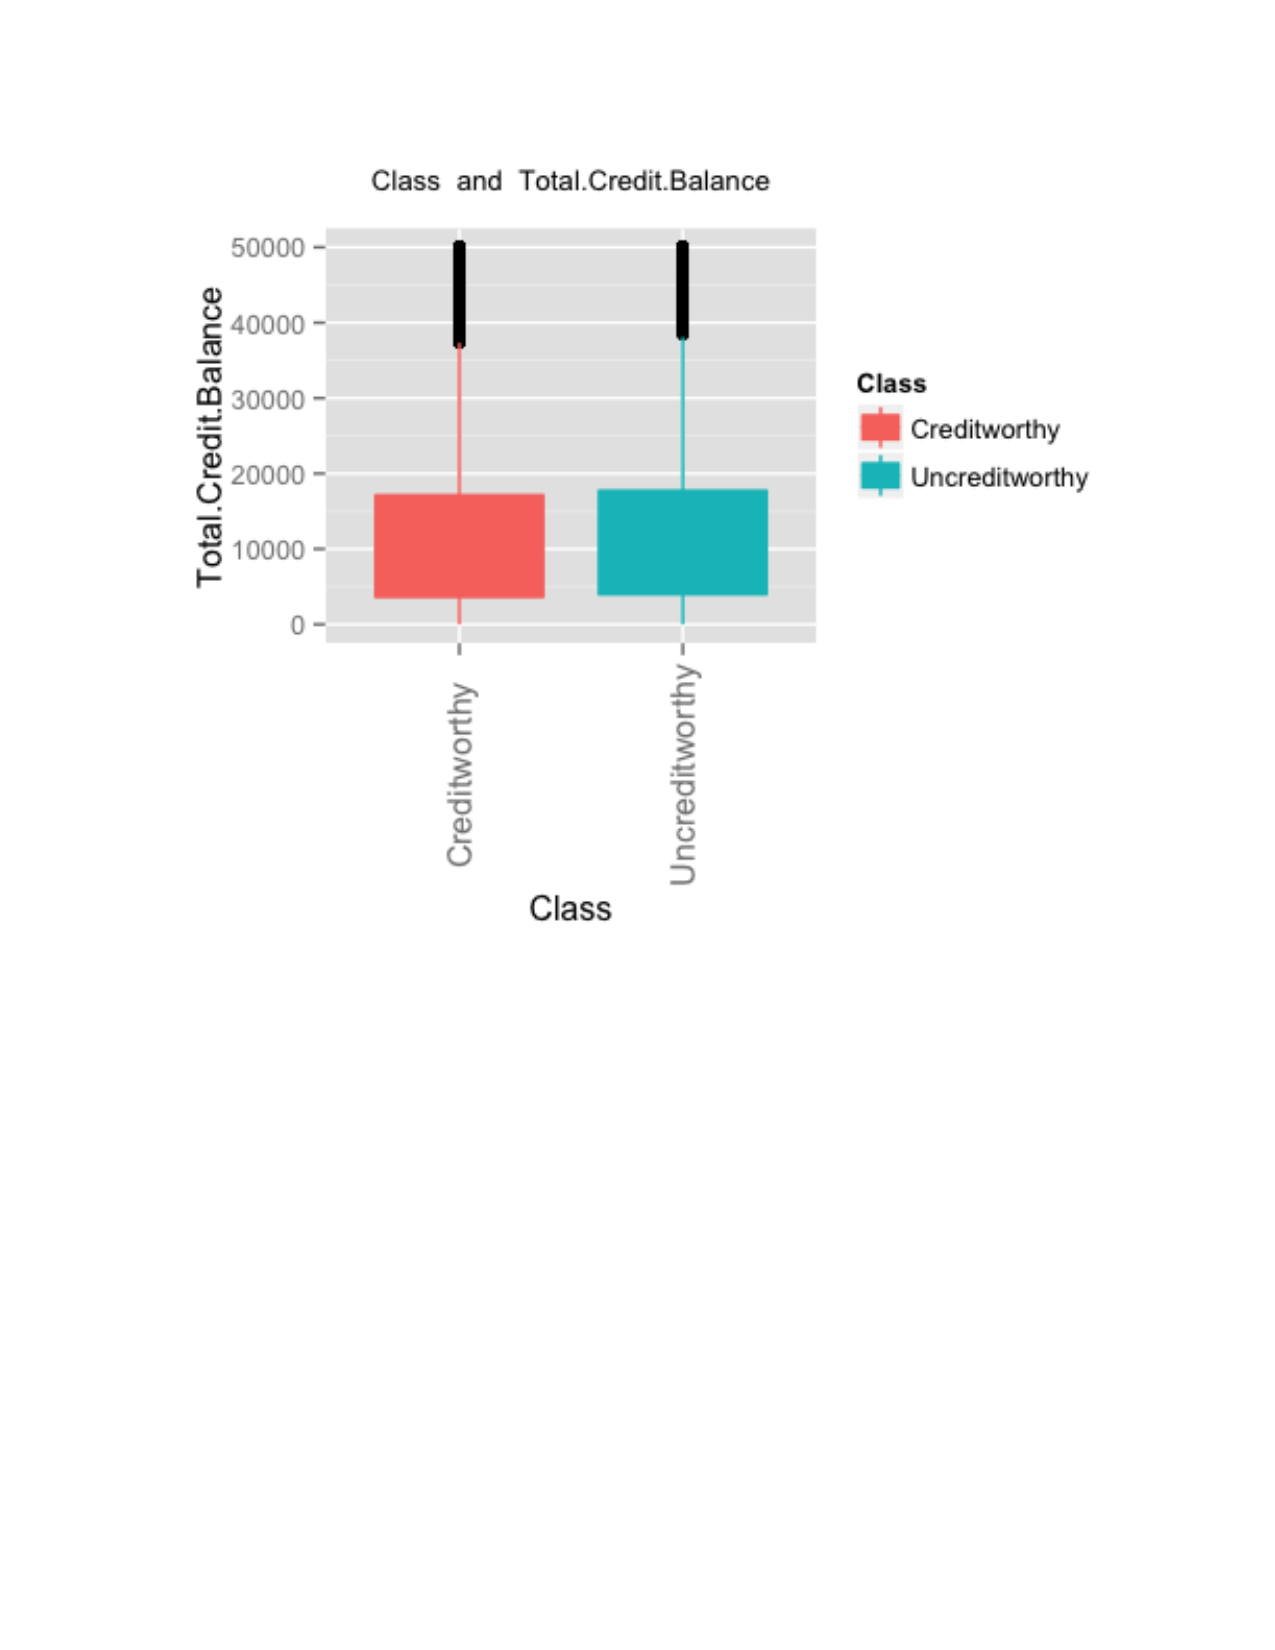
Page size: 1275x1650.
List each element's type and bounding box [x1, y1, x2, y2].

picture [168, 150, 1169, 950]
